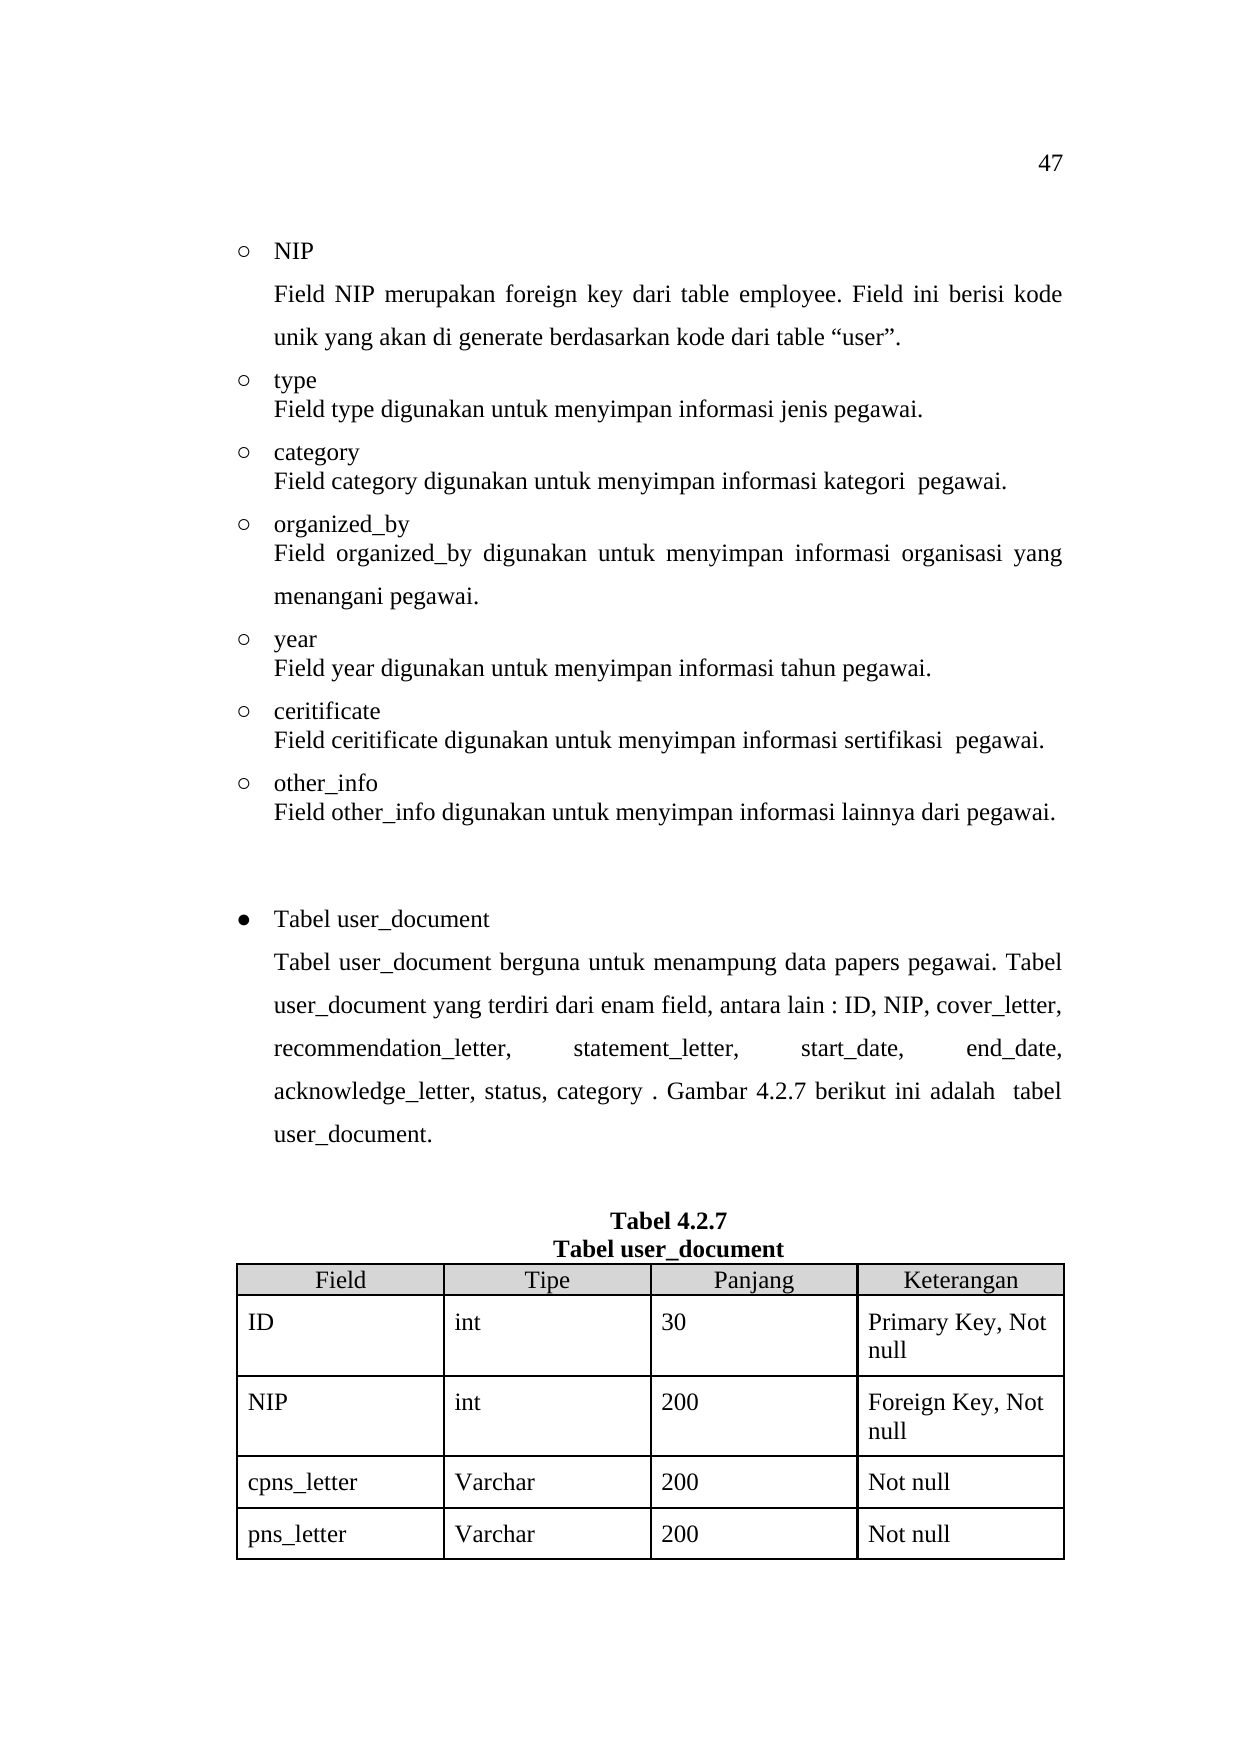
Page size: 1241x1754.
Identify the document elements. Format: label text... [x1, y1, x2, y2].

table_cell pns_letter [238, 1509, 443, 1558]
table_cell 30 [652, 1296, 856, 1374]
table_cell Not null [859, 1509, 1063, 1558]
table_cell int [445, 1296, 650, 1374]
list ceritificate [236, 696, 1063, 725]
table_cell NIP [238, 1377, 443, 1455]
text Tabel user_document berguna untuk menampung data papers pegawai. Tabel user_document yang terdiri dari enam field, antara lain : ID, NIP, cover_letter, recommendation_letter, statement_letter, start_date, end_date, acknowledge_letter, status, category . Gambar 4.2.7 berikut ini adalah tabel user_document. [274, 947, 1063, 1148]
table_cell ID [238, 1296, 443, 1374]
table_header Keterangan [859, 1265, 1063, 1294]
text Field year digunakan untuk menyimpan informasi tahun pegawai. [274, 653, 1063, 682]
list other_info [236, 768, 1063, 797]
text Field organized_by digunakan untuk menyimpan informasi organisasi yang menangani pegawai. [274, 538, 1063, 610]
table_cell Varchar [445, 1509, 650, 1558]
table_cell cpns_letter [238, 1457, 443, 1507]
table_cell 200 [652, 1377, 856, 1455]
table_cell Primary Key, Not null [859, 1296, 1063, 1374]
table_cell int [445, 1377, 650, 1455]
list organized_by [236, 509, 1063, 538]
table_cell Foreign Key, Not null [859, 1377, 1063, 1455]
text Field type digunakan untuk menyimpan informasi jenis pegawai. [274, 394, 1063, 423]
text Field ceritificate digunakan untuk menyimpan informasi sertifikasi pegawai. [274, 725, 1063, 754]
list category [236, 437, 1063, 466]
text Field NIP merupakan foreign key dari table employee. Field ini berisi kode unik yang akan di generate berdasarkan kode dari table “user”. [274, 279, 1063, 351]
table_cell 200 [652, 1509, 856, 1558]
text Field other_info digunakan untuk menyimpan informasi lainnya dari pegawai. [274, 797, 1063, 826]
list type [236, 366, 1063, 394]
list NIP [236, 236, 1063, 265]
list year [236, 624, 1063, 653]
table_cell Not null [859, 1457, 1063, 1507]
table_header Panjang [652, 1265, 856, 1294]
table_header Field [238, 1265, 443, 1294]
table_cell 200 [652, 1457, 856, 1507]
table_header Tipe [445, 1265, 650, 1294]
text Tabel 4.2.7 [274, 1206, 1063, 1234]
text Field category digunakan untuk menyimpan informasi kategori pegawai. [274, 466, 1063, 495]
list Tabel user_document [236, 904, 1063, 933]
text Tabel user_document [274, 1234, 1063, 1263]
table_cell Varchar [445, 1457, 650, 1507]
